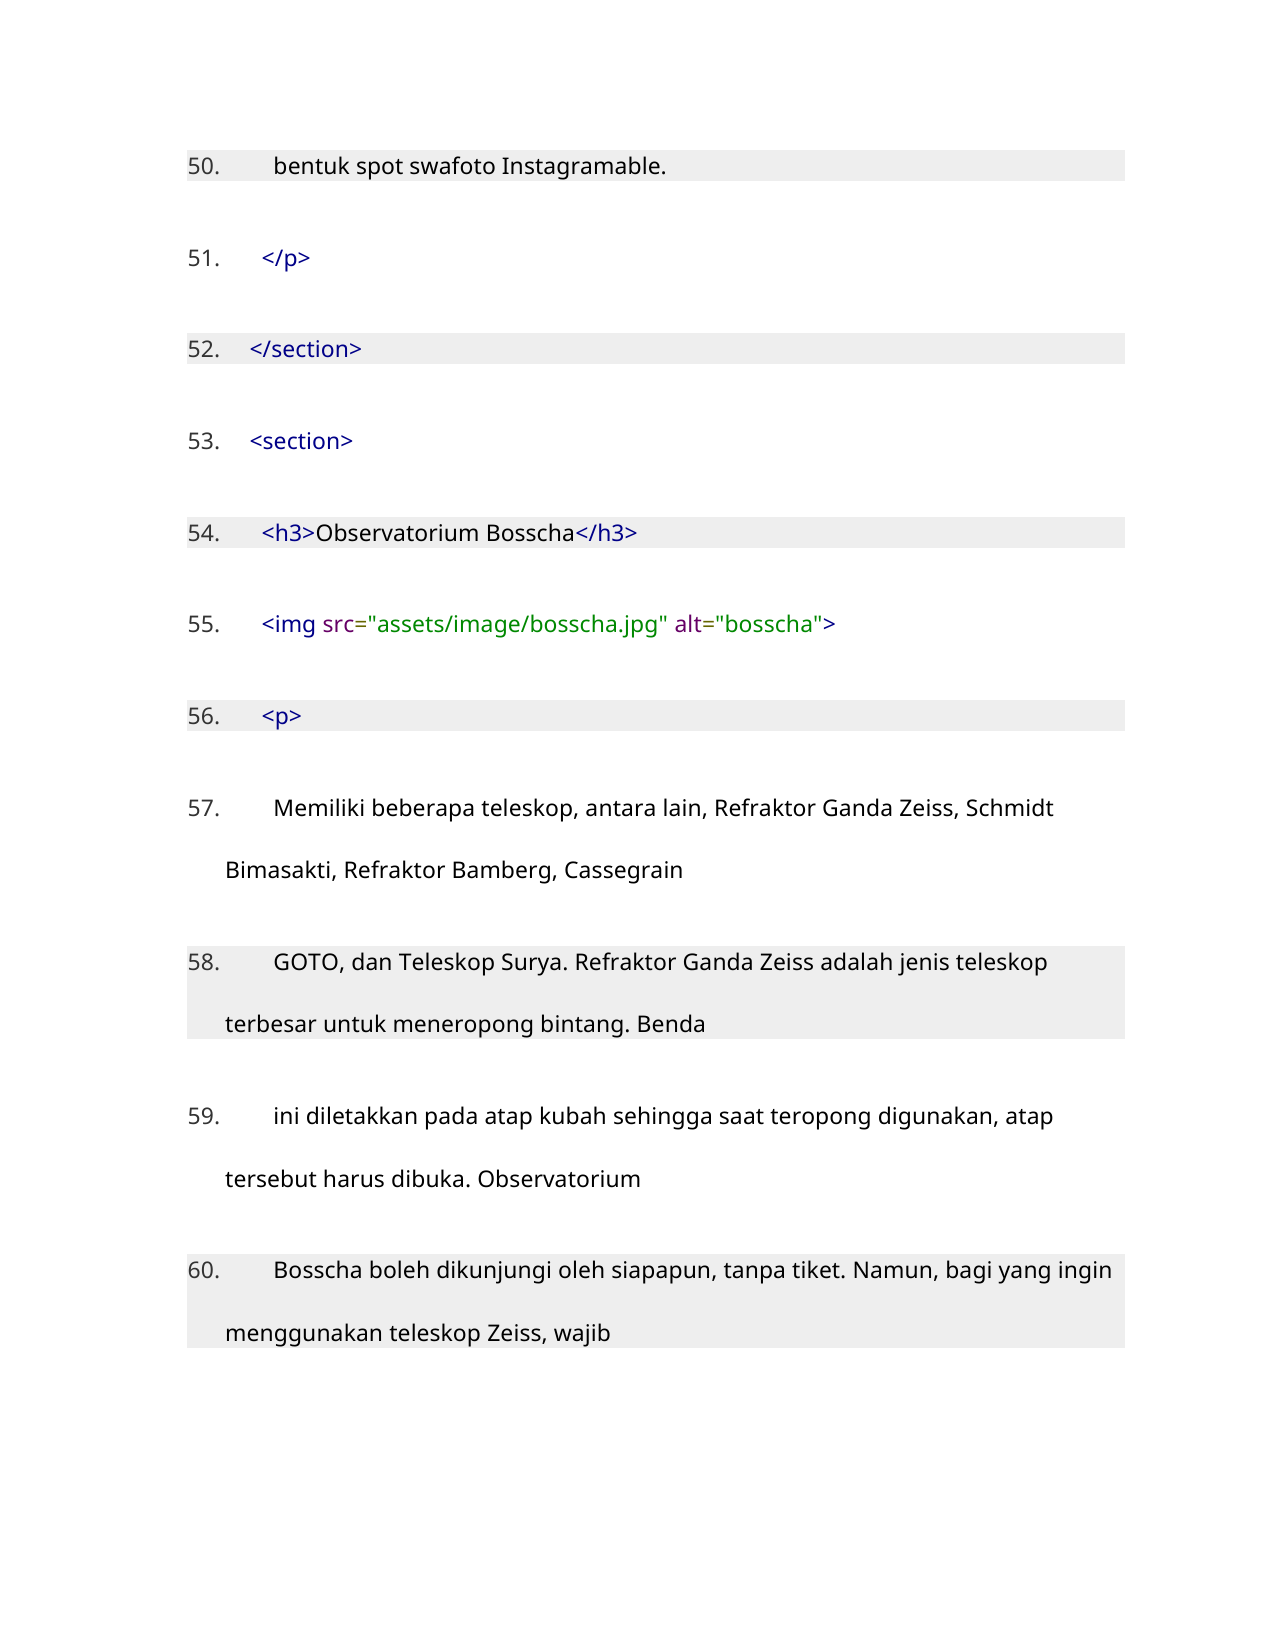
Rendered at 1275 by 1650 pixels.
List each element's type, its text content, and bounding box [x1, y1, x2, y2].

list GOTO, dan Teleskop Surya. Refraktor Ganda Zeiss adalah jenis teleskop terbesar untuk meneropong bintang. Benda [187, 946, 1125, 1039]
list ini diletakkan pada atap kubah sehingga saat teropong digunakan, atap tersebut harus dibuka. Observatorium [187, 1100, 1125, 1194]
list <h3>Observatorium Bosscha</h3> [187, 517, 1125, 548]
list <section> [187, 425, 1125, 456]
list Bosscha boleh dikunjungi oleh siapapun, tanpa tiket. Namun, bagi yang ingin menggunakan teleskop Zeiss, wajib [187, 1254, 1125, 1348]
list <img src="assets/image/bosscha.jpg" alt="bosscha"> [187, 608, 1125, 639]
list bentuk spot swafoto Instagramable. [187, 150, 1125, 181]
list <p> [187, 700, 1125, 731]
list </section> [187, 333, 1125, 364]
list Memiliki beberapa teleskop, antara lain, Refraktor Ganda Zeiss, Schmidt Bimasakti, Refraktor Bamberg, Cassegrain [187, 792, 1125, 885]
list </p> [187, 242, 1125, 273]
